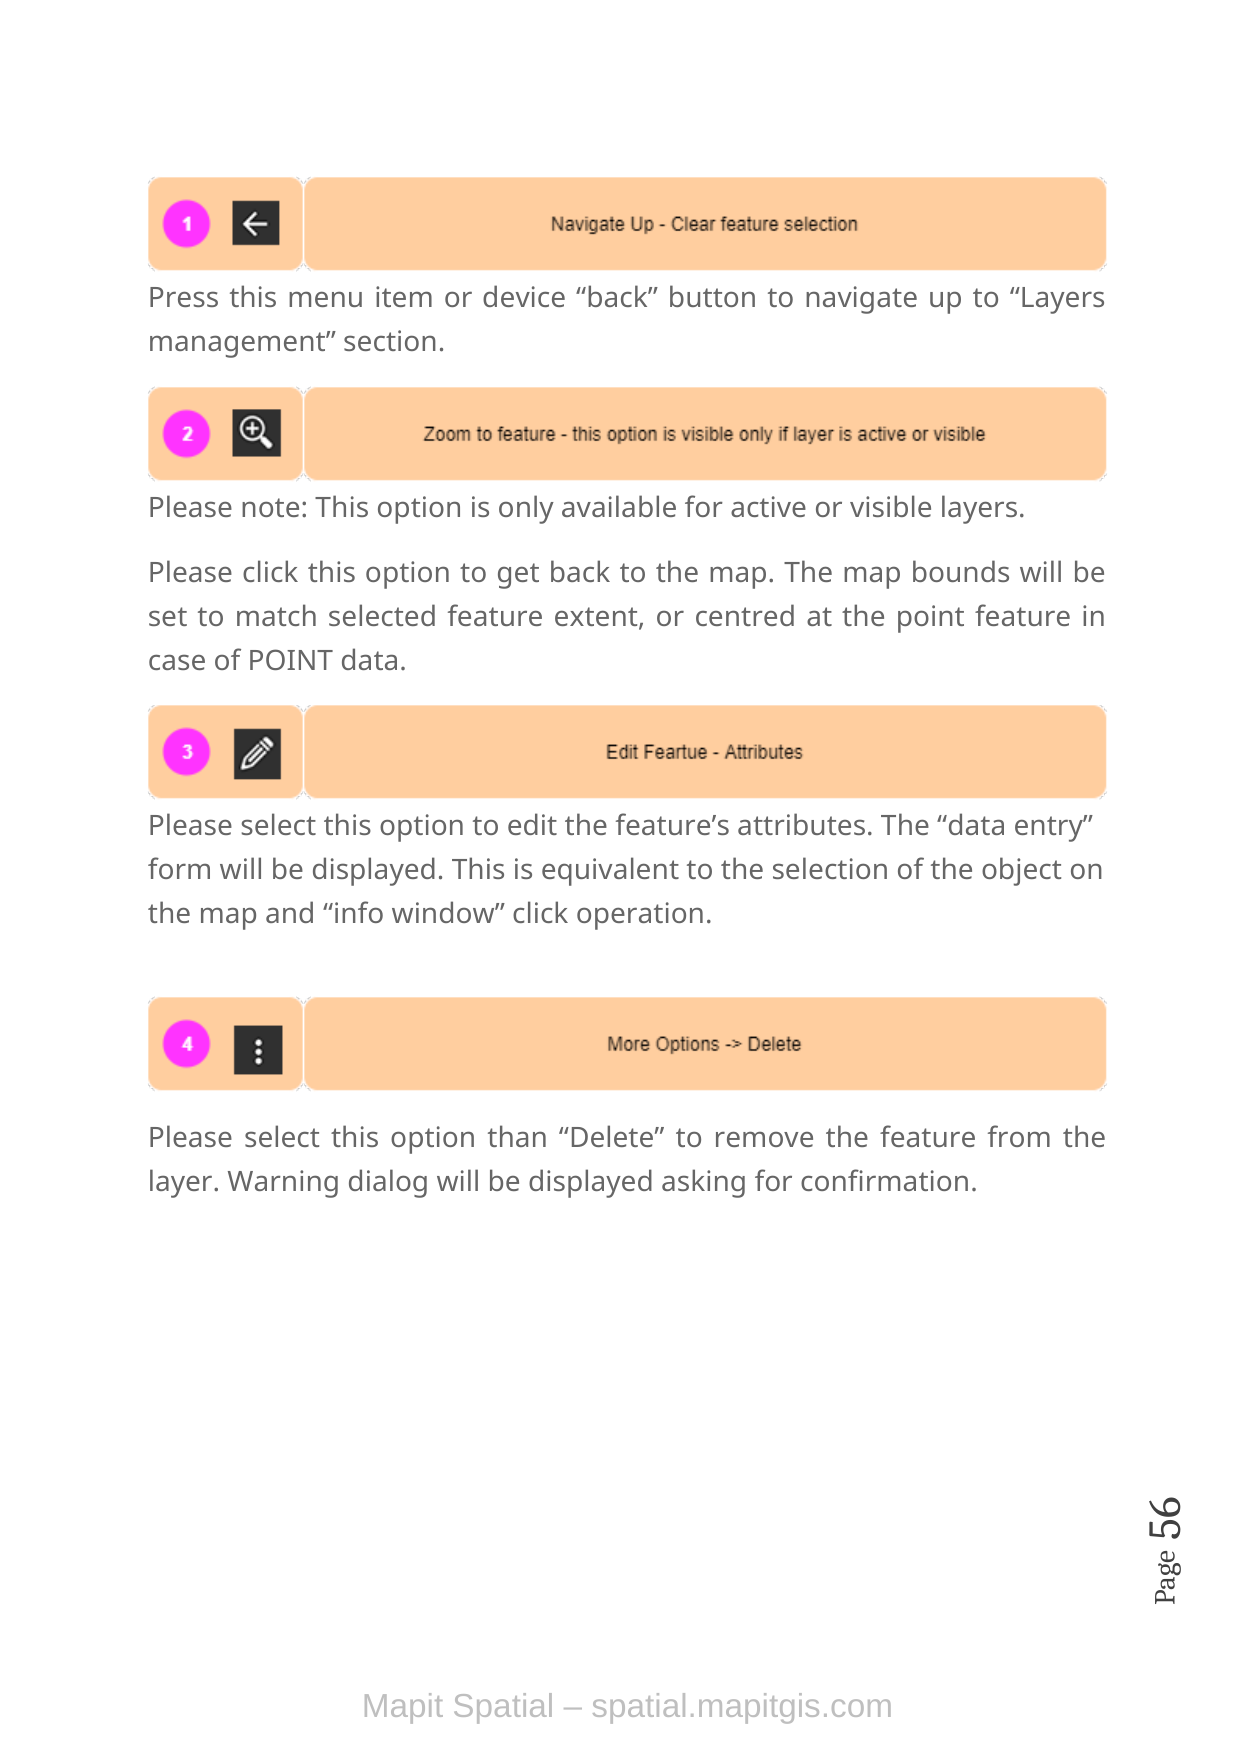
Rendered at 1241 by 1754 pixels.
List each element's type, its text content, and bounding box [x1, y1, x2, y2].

picture [147, 386, 1108, 482]
picture [147, 996, 1108, 1092]
text Please note: This option is only available for active or visible layers. [148, 482, 1107, 525]
text Please select this option to edit the feature’s attributes. The “data entry” form will be displayed. This is equivalent to the selection of the object on the map and “info window” click operation. [148, 800, 1107, 932]
text Press this menu item or device “back” button to navigate up to “Layers management” section. [148, 316, 1107, 360]
picture [147, 176, 1108, 272]
text Please click this option to get back to the map. The map bounds will be set to match selected feature extent, or centred at the point feature in case of POINT data. [148, 634, 1107, 678]
text Please select this option than “Delete” to remove the feature from the layer. Warning dialog will be displayed asking for confirmation. [148, 1155, 1107, 1199]
picture [147, 705, 1108, 800]
